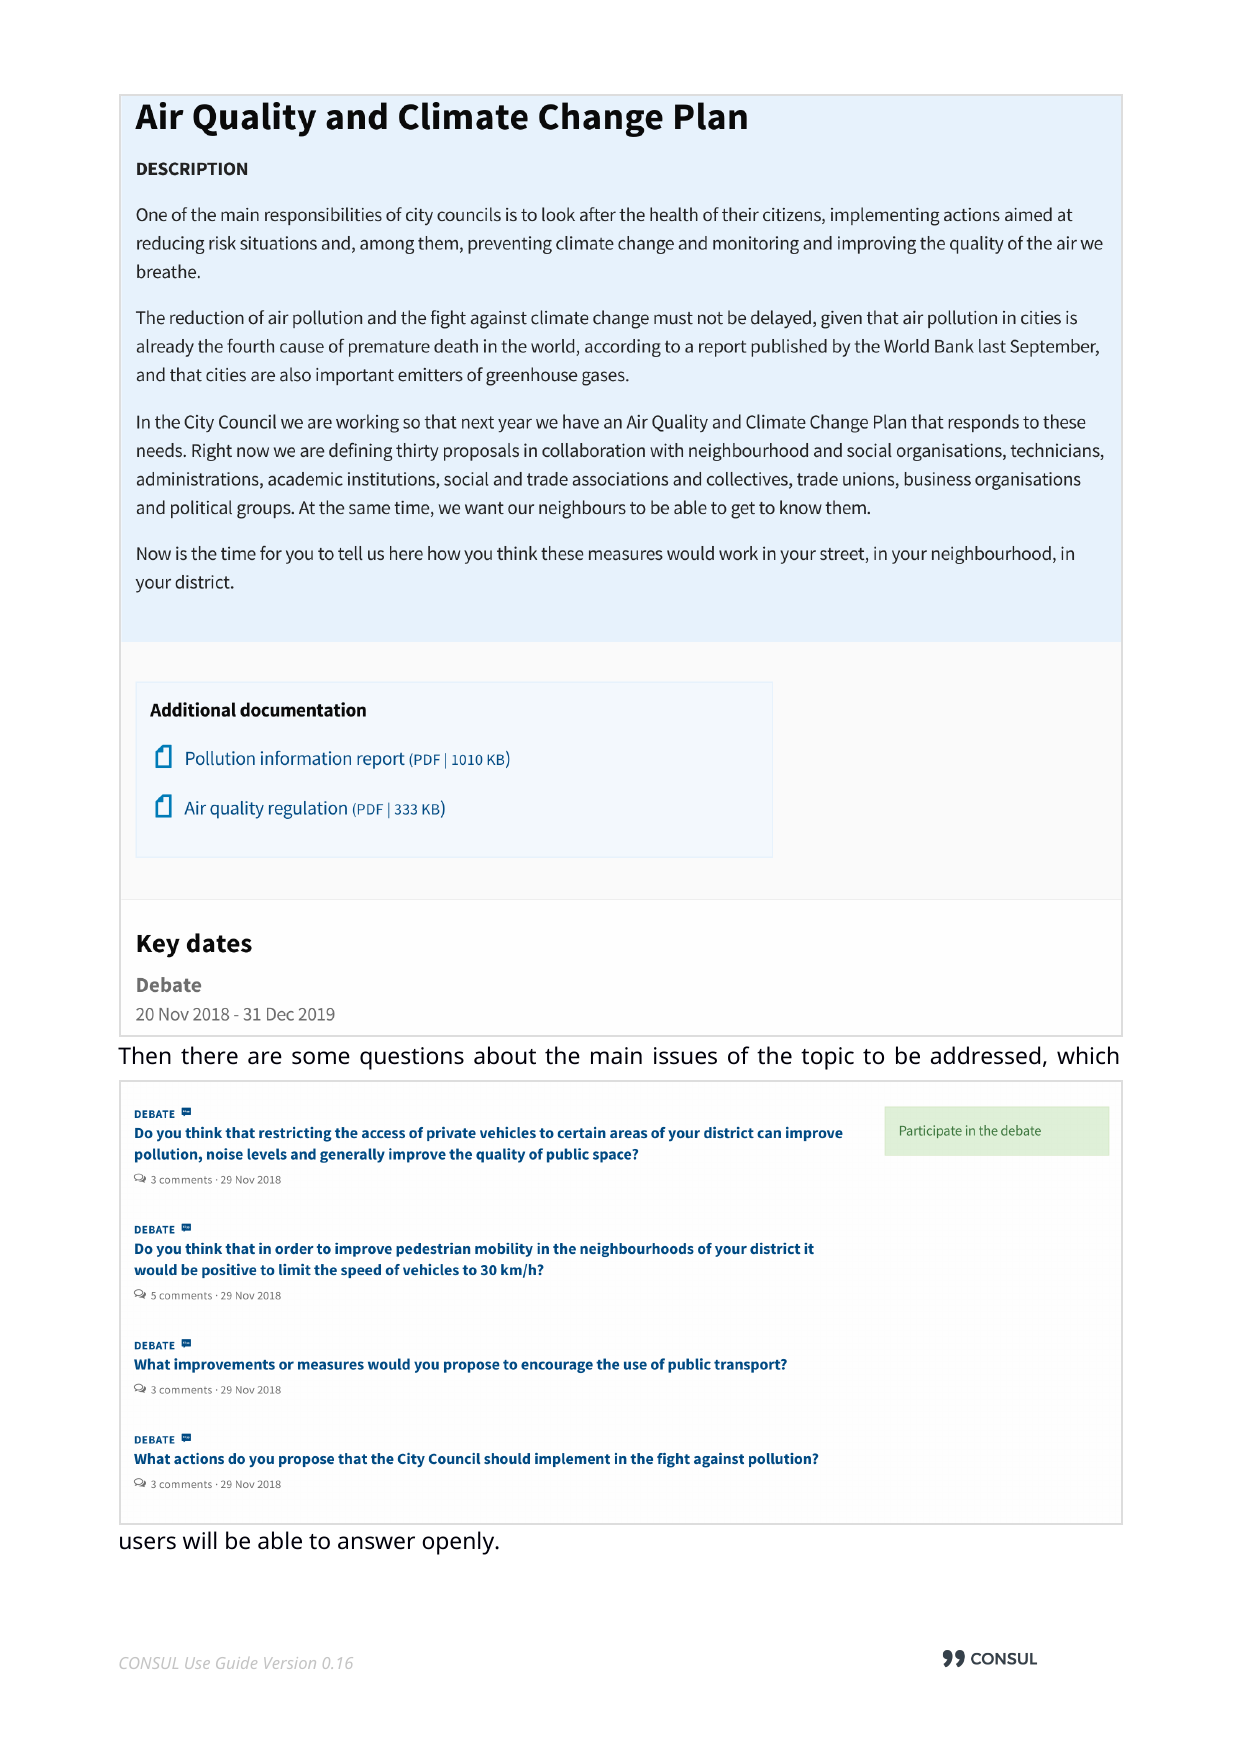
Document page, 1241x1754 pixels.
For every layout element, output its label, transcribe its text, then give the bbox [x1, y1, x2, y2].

picture [121, 96, 1121, 1035]
picture [939, 1648, 1040, 1670]
picture [121, 1082, 1121, 1523]
